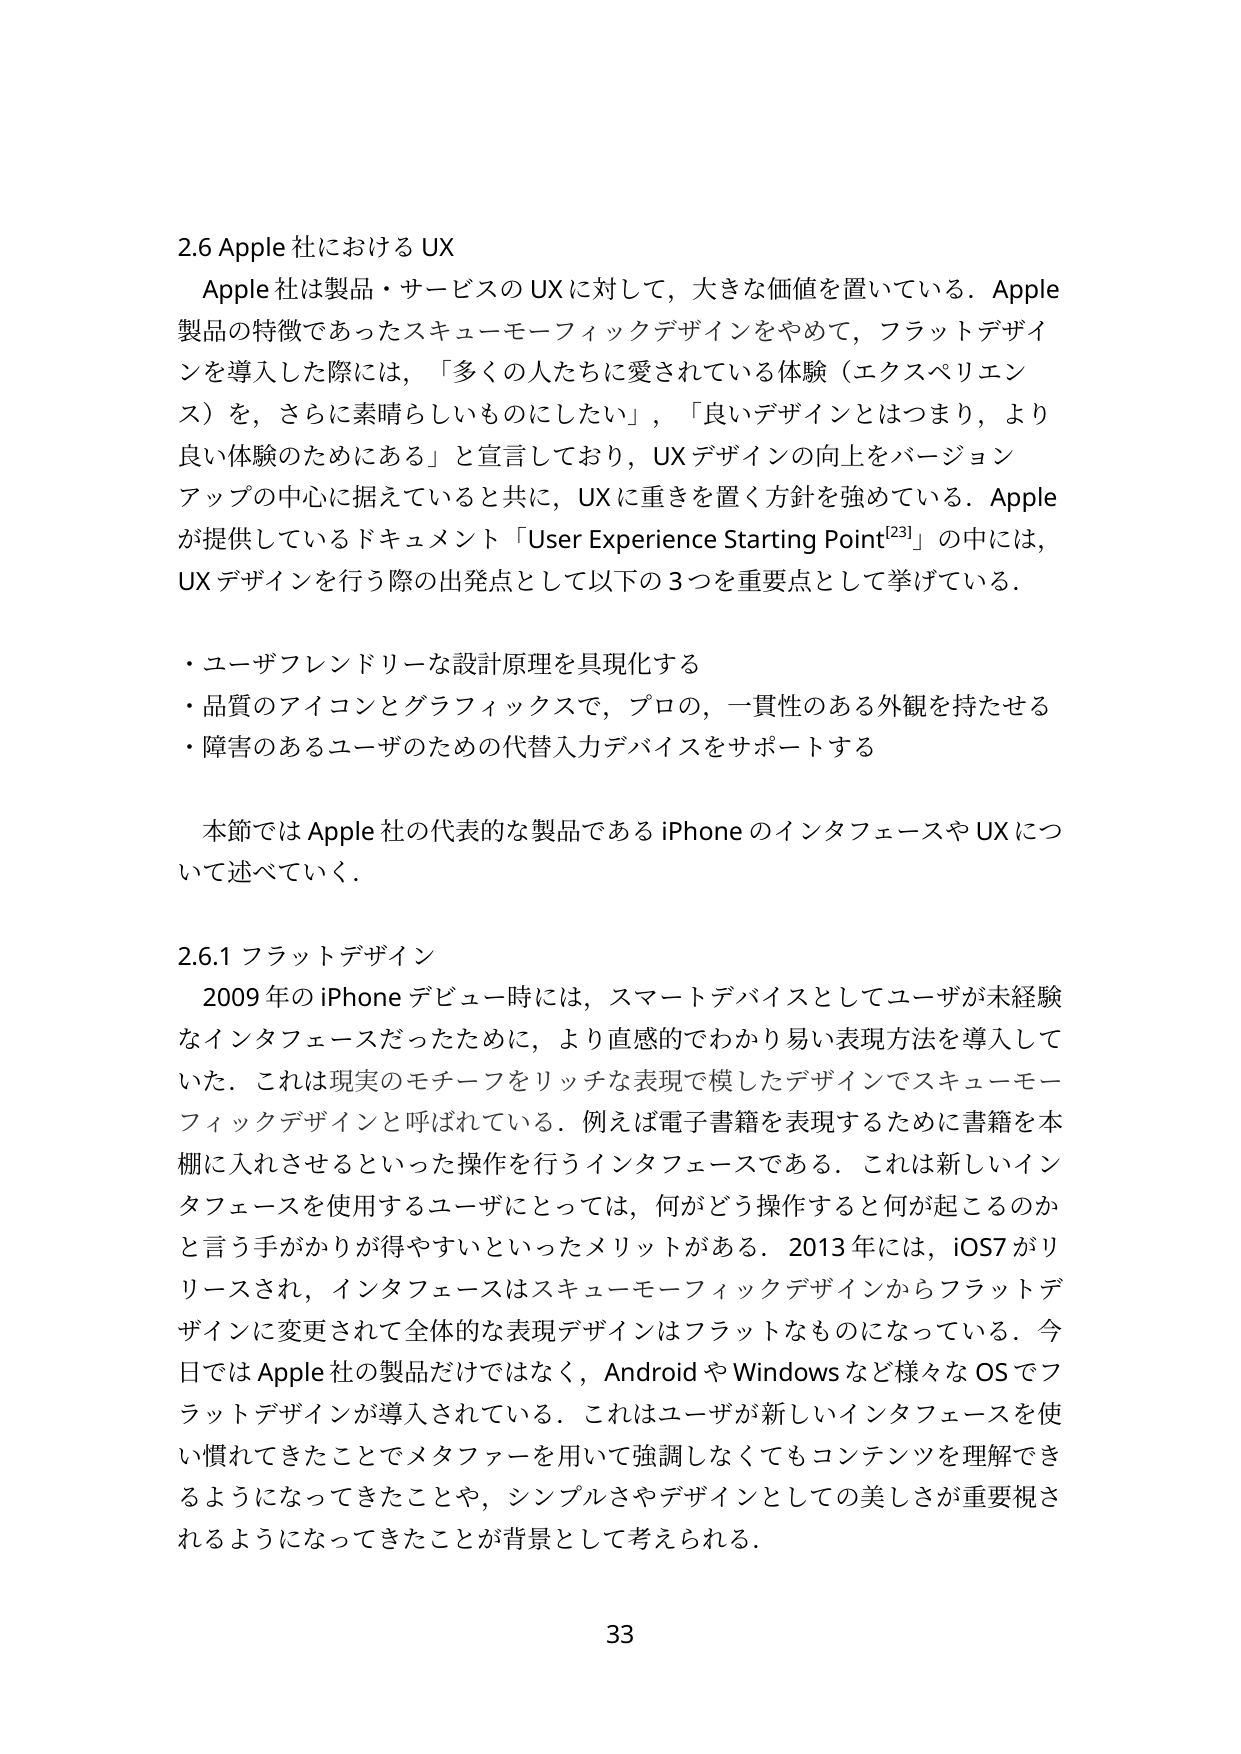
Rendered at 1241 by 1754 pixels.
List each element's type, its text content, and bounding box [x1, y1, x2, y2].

text ・障害のあるユーザのための代替入力デバイスをサポートする [177, 725, 1063, 767]
text 2009年のiPhoneデビュー時には，スマートデバイスとしてユーザが未経験なインタフェースだったために，より直感的でわかり易い表現方法を導入していた．これは現実のモチーフをリッチな表現で模したデザインでスキューモーフィックデザインと呼ばれている．例えば電子書籍を表現するために書籍を本棚に入れさせるといった操作を行うインタフェースである．これは新しいインタフェースを使用するユーザにとっては，何がどう操作すると何が起こるのかと言う手がかりが得やすいといったメリットがある．2013年には，iOS7がリリースされ，インタフェースはスキューモーフィックデザインからフラットデザインに変更されて全体的な表現デザインはフラットなものになっている．今日ではApple社の製品だけではなく，AndroidやWindowsなど様々なOSでフラットデザインが導入されている．これはユーザが新しいインタフェースを使い慣れてきたことでメタファーを用いて強調しなくてもコンテンツを理解できるようになってきたことや，シンプルさやデザインとしての美しさが重要視されるようになってきたことが背景として考えられる． [177, 975, 1063, 1558]
text 2.6.1 フラットデザイン [177, 933, 1063, 975]
text 本節ではApple社の代表的な製品であるiPhoneのインタフェースやUXについて述べていく． [177, 808, 1063, 892]
text 2.6 Apple社におけるUX [177, 225, 1063, 267]
text Apple社は製品・サービスのUXに対して，大きな価値を置いている．Apple製品の特徴であったスキューモーフィックデザインをやめて，フラットデザインを導入した際には，「多くの人たちに愛されている体験（エクスペリエンス）を，さらに素晴らしいものにしたい」，「良いデザインとはつまり，より良い体験のためにある」と宣言しており，UXデザインの向上をバージョンアップの中心に据えていると共に，UXに重きを置く方針を強めている．Appleが提供しているドキュメント「User Experience Starting Point[23]」の中には，UXデザインを行う際の出発点として以下の3つを重要点として挙げている． [177, 267, 1063, 600]
text ・品質のアイコンとグラフィックスで，プロの，一貫性のある外観を持たせる [177, 683, 1063, 725]
text ・ユーザフレンドリーな設計原理を具現化する [177, 642, 1063, 683]
